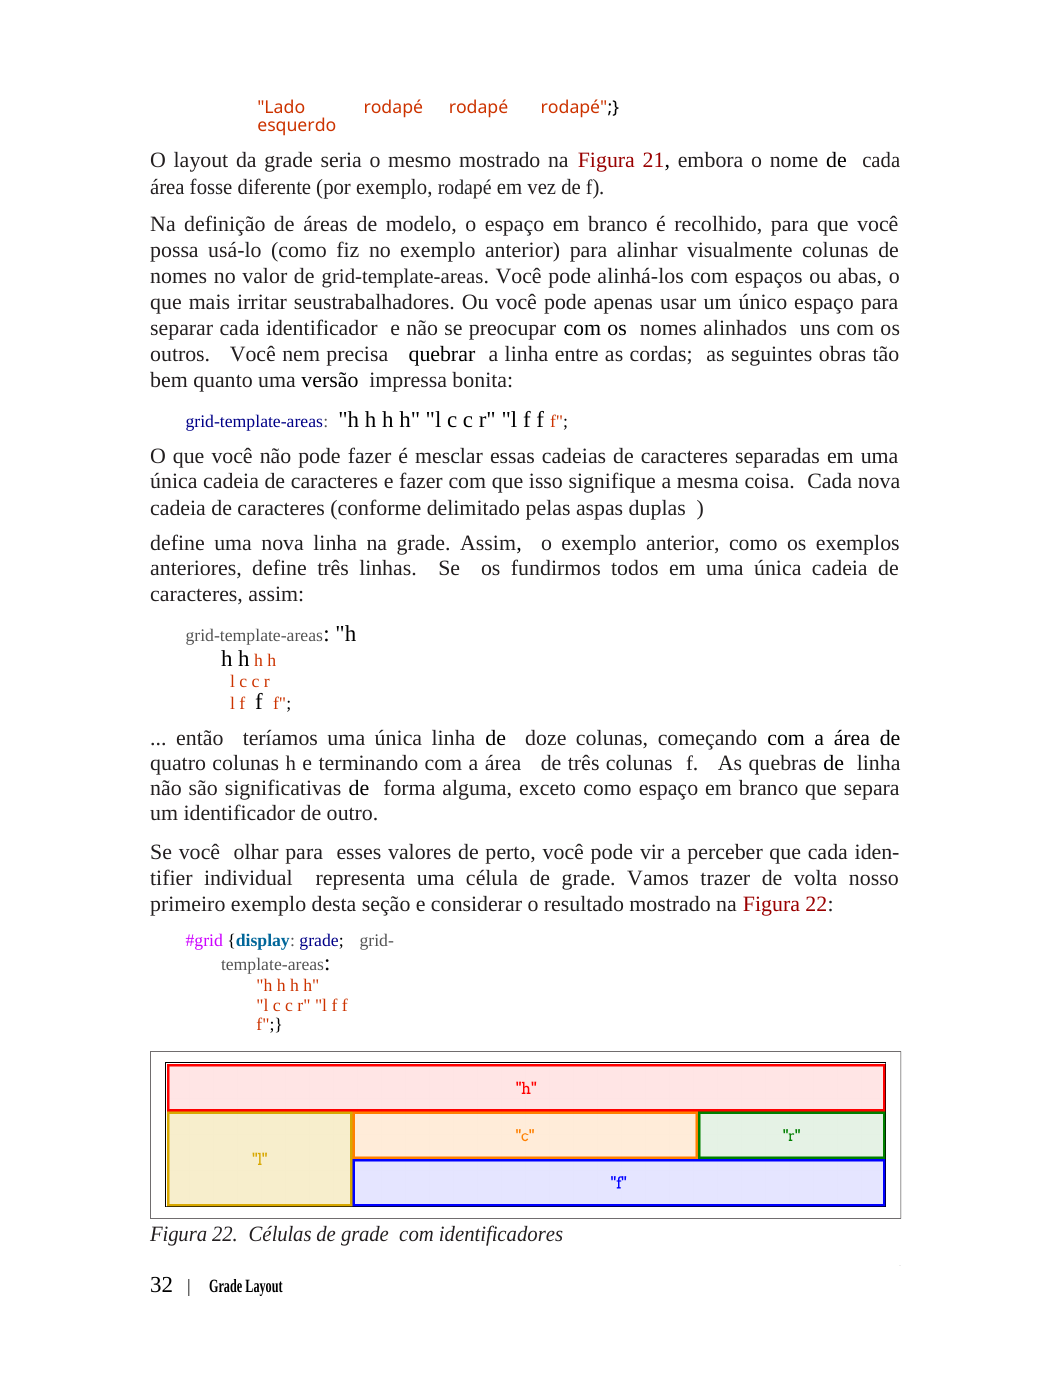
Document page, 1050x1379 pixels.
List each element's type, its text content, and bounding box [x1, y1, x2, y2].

picture [165, 1062, 886, 1207]
table_cell "Lado esquerdo [252, 100, 350, 135]
text Se você olhar para esses valores de perto, você pode vir a perceber que cada iden‐ tifier individual representa uma célula de grade. Vamos trazer de volta nosso primeiro exemplo desta seção e considerar o resultado mostrado na Figura 22: [150, 839, 900, 916]
table_cell rodapé [350, 100, 438, 135]
text define uma nova linha na grade. Assim, o exemplo anterior, como os exemplos anteriores, define três linhas. Se os fundirmos todos em uma única cadeia de caracteres, assim: [150, 529, 900, 607]
text #grid {display: grade; grid-template-areas: [185, 932, 398, 975]
text l f f f"; [230, 692, 989, 714]
table_cell rodapé [439, 100, 527, 135]
text grid-template-areas: "h h h h h [185, 622, 364, 671]
table_cell rodapé";} [527, 100, 634, 135]
text grid-template-areas: "h h h h" "l c c r" "l f f f"; [185, 406, 989, 433]
text l c c r [230, 671, 989, 692]
text O que você não pode fazer é mesclar essas cadeias de caracteres separadas em uma única cadeia de caracteres e fazer com que isso signifique a mesma coisa. Cada nova cadeia de caracteres (conforme delimitado pelas aspas duplas ) [150, 443, 900, 520]
text "l c c r" "l f f f";} [256, 996, 354, 1034]
text ... então teríamos uma única linha de doze colunas, começando com a área de quatro colunas h e terminando com a área de três colunas f. As quebras de linha não são significativas de forma alguma, exceto como espaço em branco que separa um identificador de outro. [150, 725, 900, 826]
text "h h h h" [256, 975, 989, 996]
text O layout da grade seria o mesmo mostrado na Figura 21, embora o nome de cada área fosse diferente (por exemplo, rodapé em vez de f). [150, 147, 900, 199]
text Na definição de áreas de modelo, o espaço em branco é recolhido, para que você possa usá-lo (como fiz no exemplo anterior) para alinhar visualmente colunas de nomes no valor de grid-template-areas. Você pode alinhá-los com espaços ou abas, o que mais irritar seustrabalhadores. Ou você pode apenas usar um único espaço para separar cada identificador e não se preocupar com os nomes alinhados uns com os outros. Você nem precisa quebrar a linha entre as cordas; as seguintes obras tão bem quanto uma versão impressa bonita: [150, 211, 900, 392]
